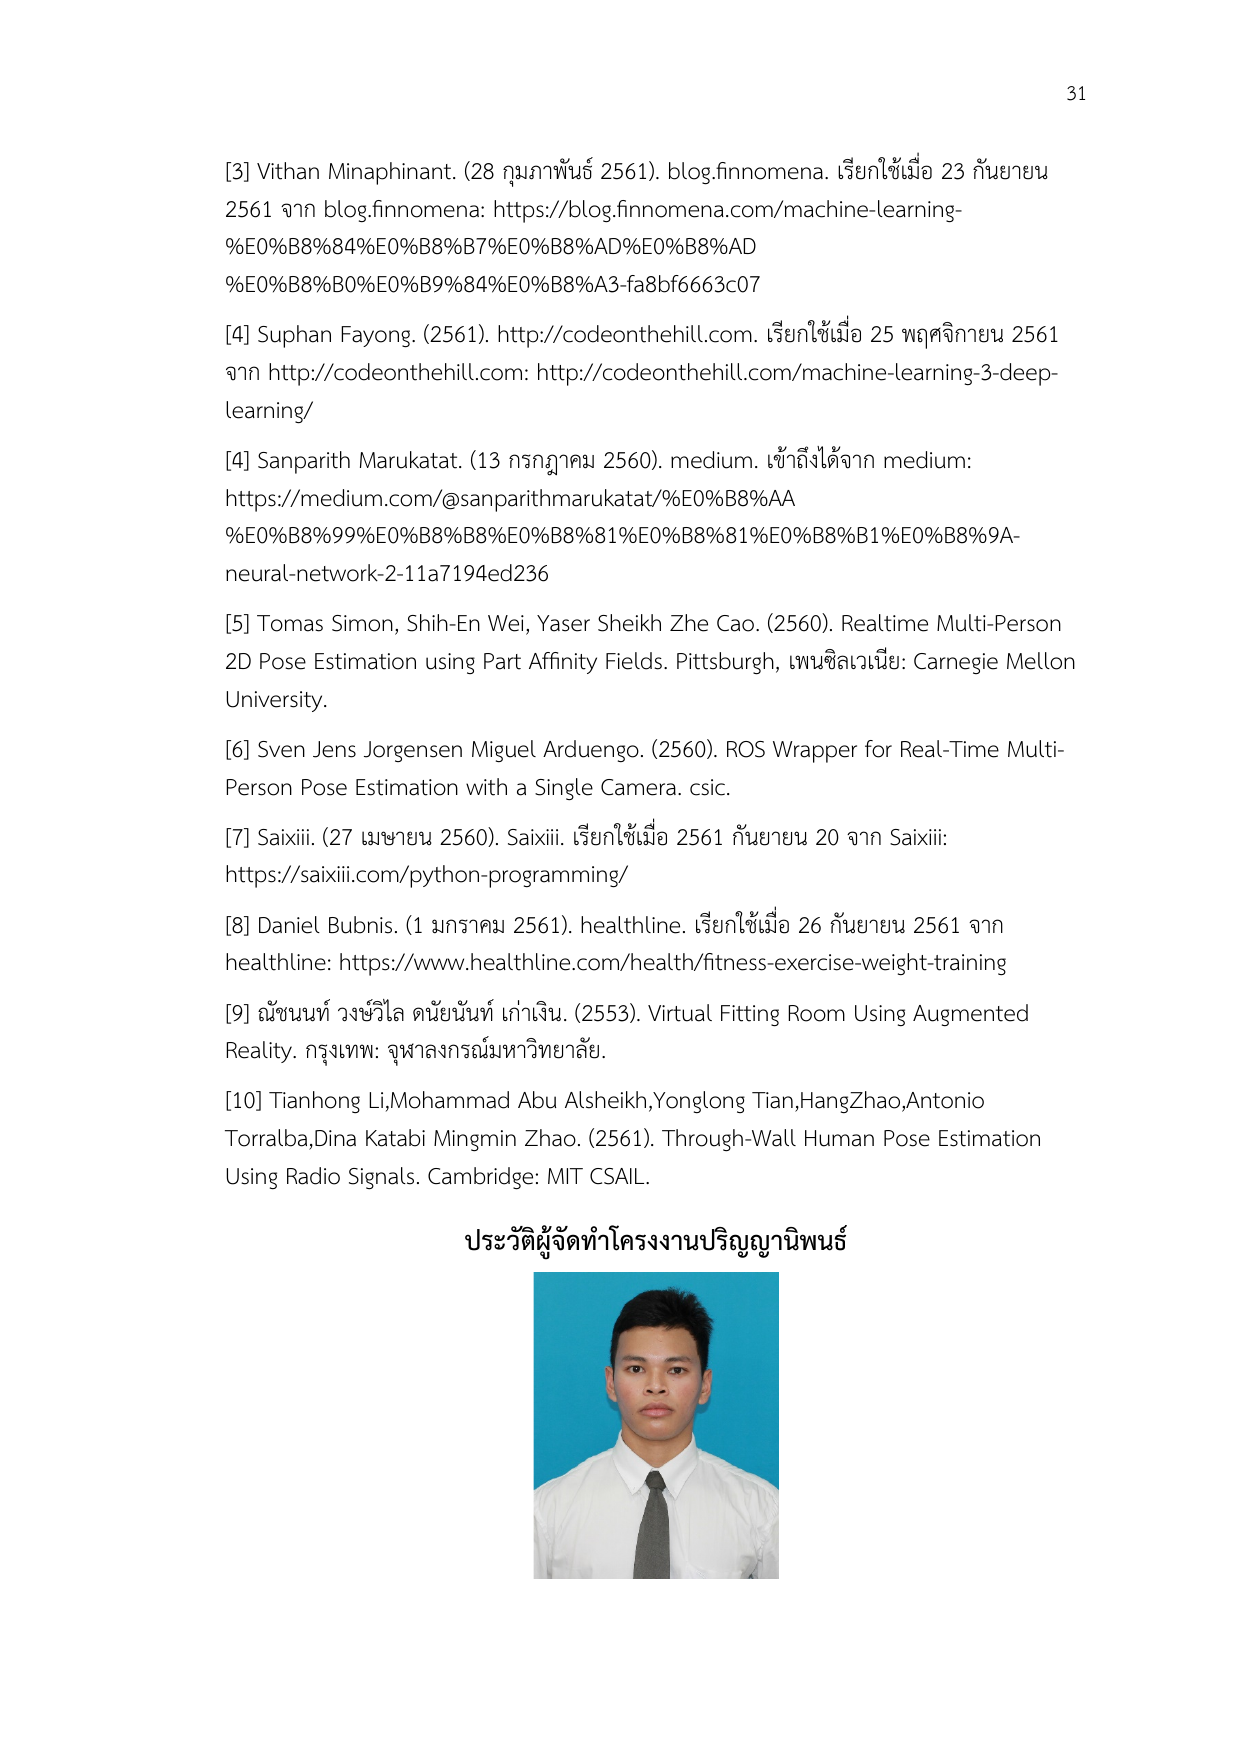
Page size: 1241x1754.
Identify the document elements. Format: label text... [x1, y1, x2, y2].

picture [533, 1272, 779, 1579]
subtitle ประวัติผู้จัดทำโครงงานปริญญานิพนธ์ [225, 1218, 1087, 1260]
